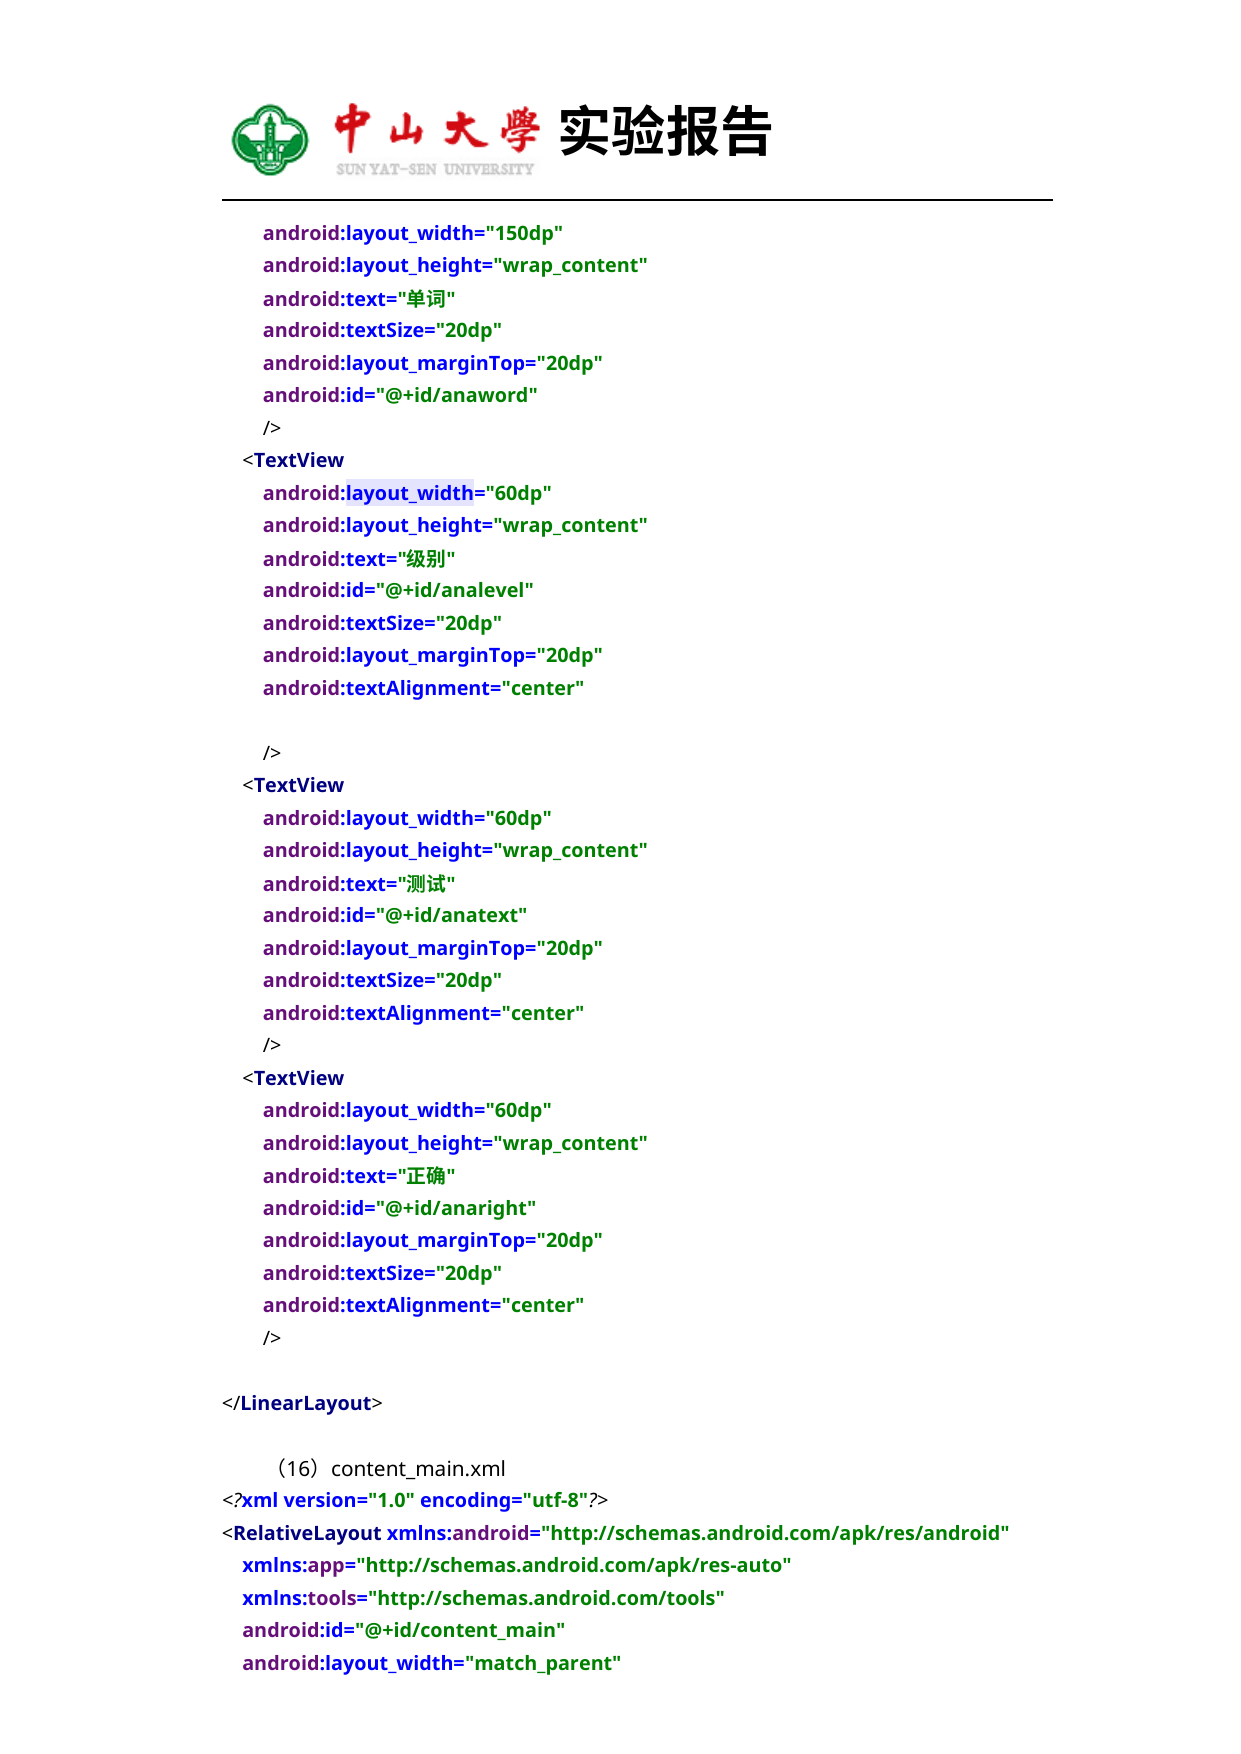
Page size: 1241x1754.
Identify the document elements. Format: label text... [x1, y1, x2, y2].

text （16）content_main.xml [222, 1452, 1053, 1484]
picture [221, 98, 543, 182]
